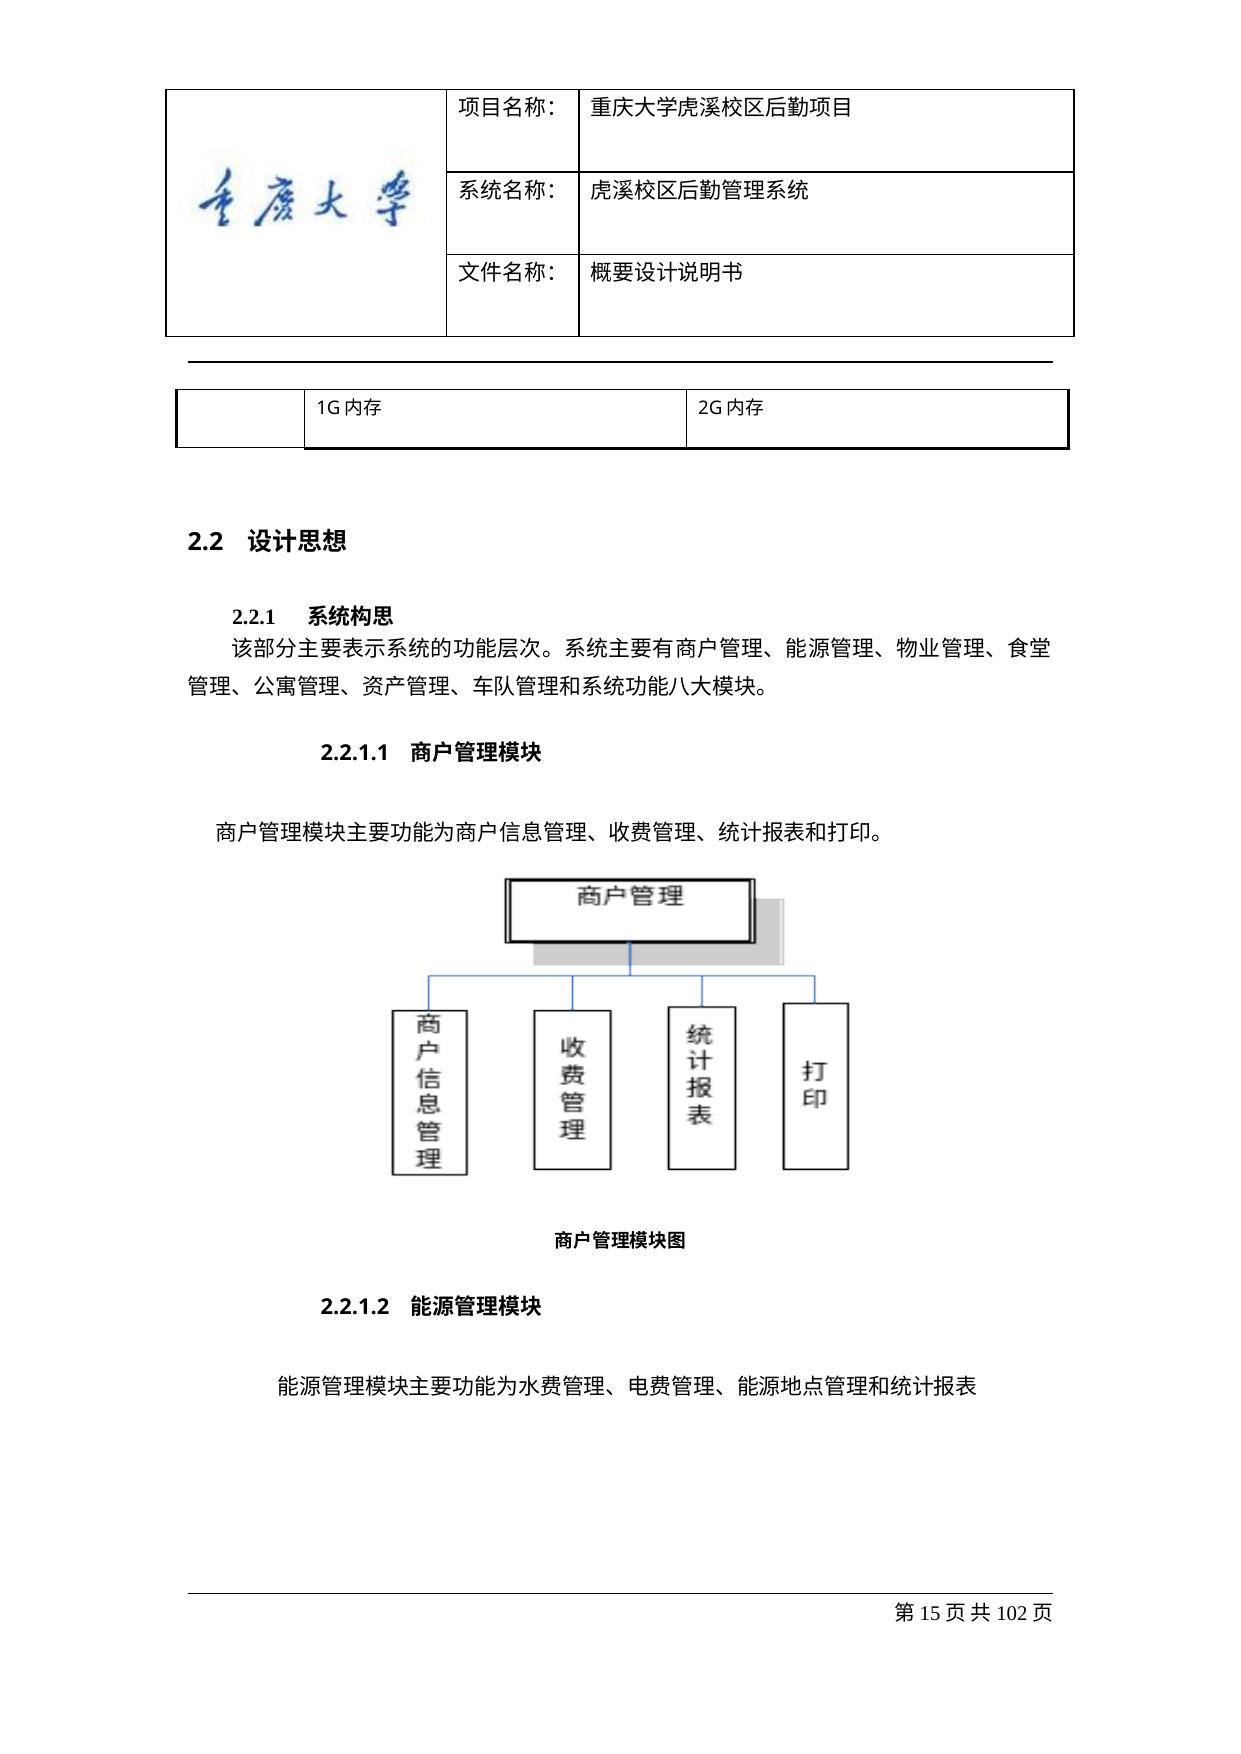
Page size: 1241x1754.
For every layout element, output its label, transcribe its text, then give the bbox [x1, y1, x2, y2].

text 能源管理模块主要功能为水费管理、电费管理、能源地点管理和统计报表 [277, 1369, 1053, 1401]
subtitle 能源管理模块 [320, 1288, 1053, 1321]
subtitle 设计思想 [187, 507, 1053, 572]
text 商户管理模块主要功能为商户信息管理、收费管理、统计报表和打印。 [187, 815, 1053, 847]
text 该部分主要表示系统的功能层次。系统主要有商户管理、能源管理、物业管理、食堂管理、公寓管理、资产管理、车队管理和系统功能八大模块。 [187, 631, 1053, 701]
table_cell 2G内存 [687, 390, 1067, 447]
table_cell 1G内存 [305, 390, 686, 447]
text 商户管理模块图 [187, 1223, 1053, 1255]
picture [177, 149, 442, 228]
subtitle 商户管理模块 [320, 734, 1053, 767]
subtitle 系统构思 [232, 598, 1053, 631]
